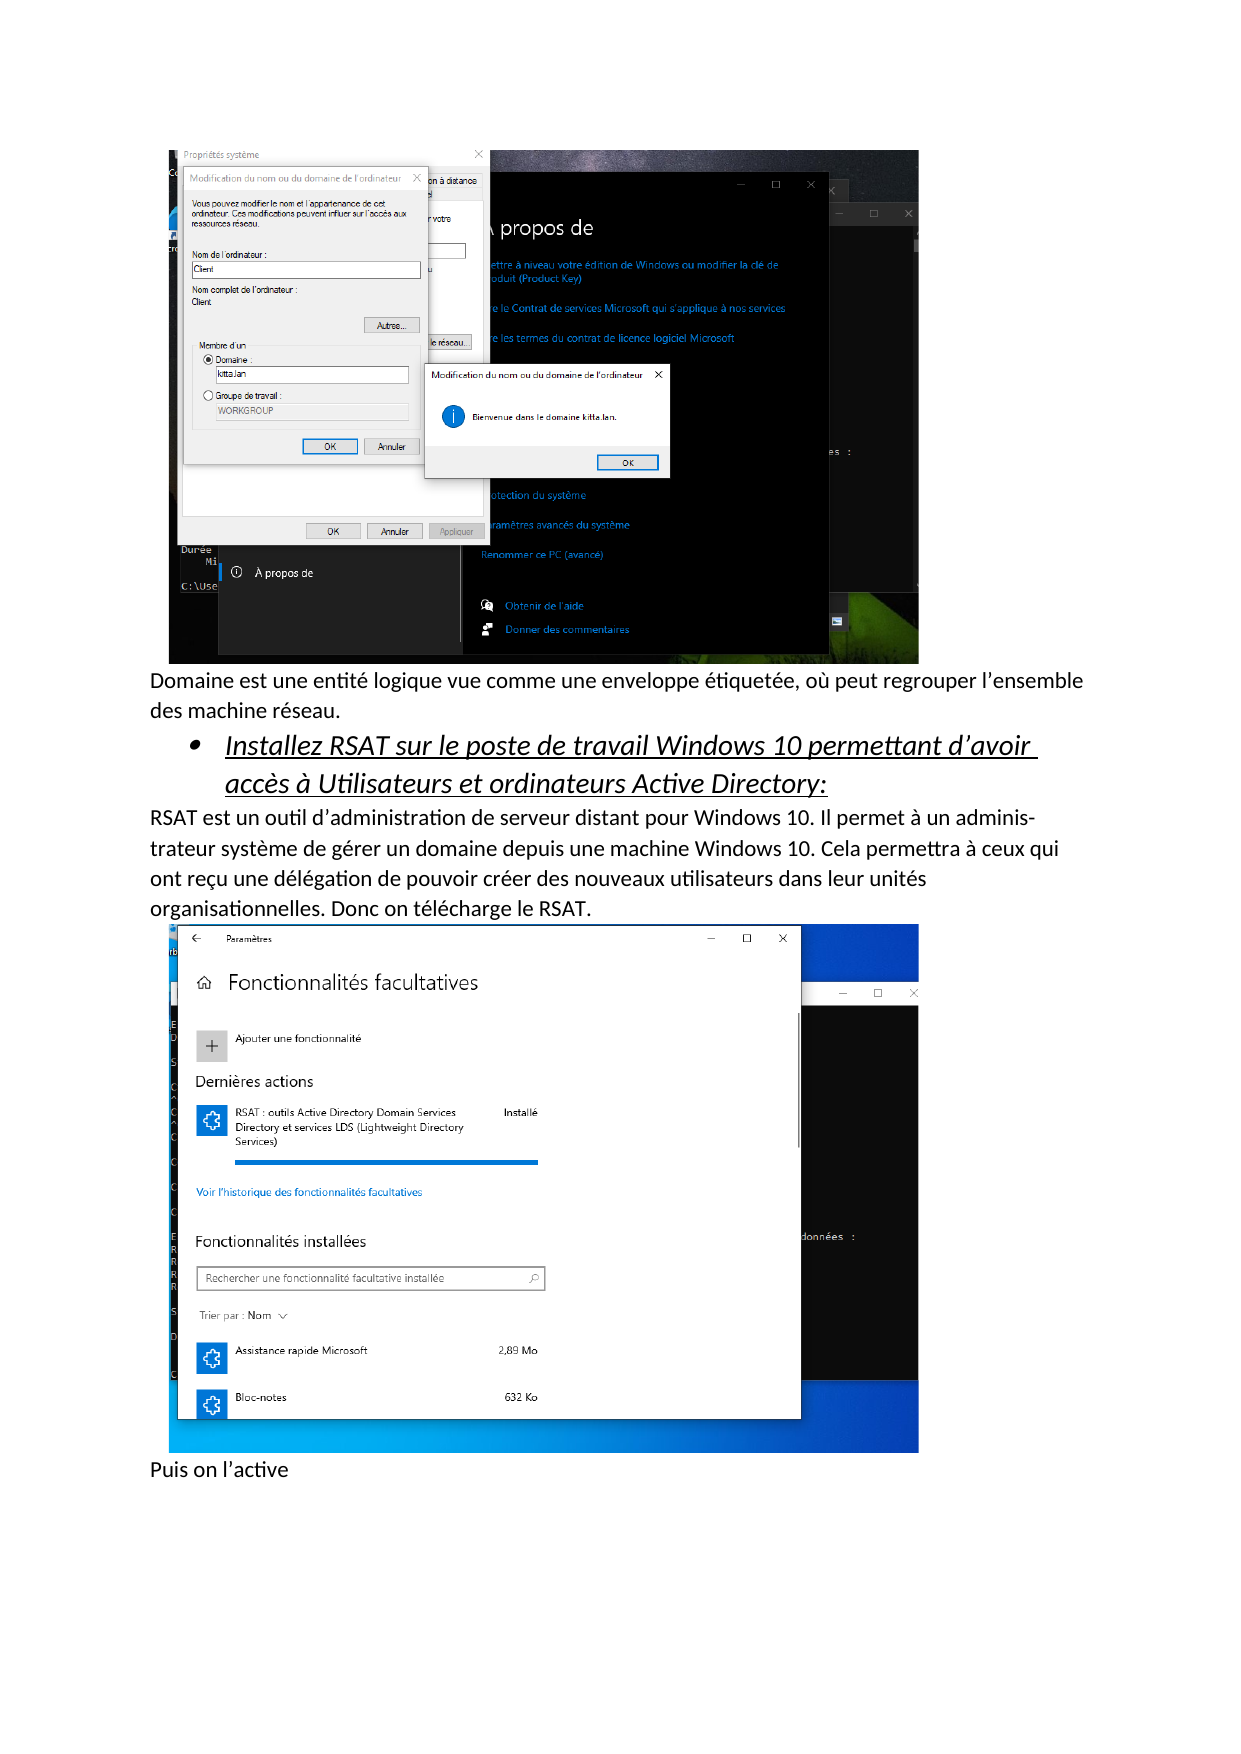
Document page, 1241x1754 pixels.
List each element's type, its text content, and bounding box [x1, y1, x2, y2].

text Domaine est une entité logique vue comme une enveloppe étiquetée, où peut regrouper l’ensemble des machine réseau. [150, 666, 1090, 724]
list Installez RSAT sur le poste de travail Windows 10 permettant d’avoir accès à Utilisateurs et ordinateurs Active Directory: [187, 727, 1090, 801]
text RSAT est un outil d’administration de serveur distant pour Windows 10. Il permet à un adminis- [150, 803, 1090, 832]
text trateur système de gérer un domaine depuis une machine Windows 10. Cela permettra à ceux qui ont reçu une délégation de pouvoir créer des nouveaux utilisateurs dans leur unités organisationnelles. Donc on télécharge le RSAT. [150, 834, 1090, 922]
text Puis on l’active [150, 1455, 1090, 1483]
